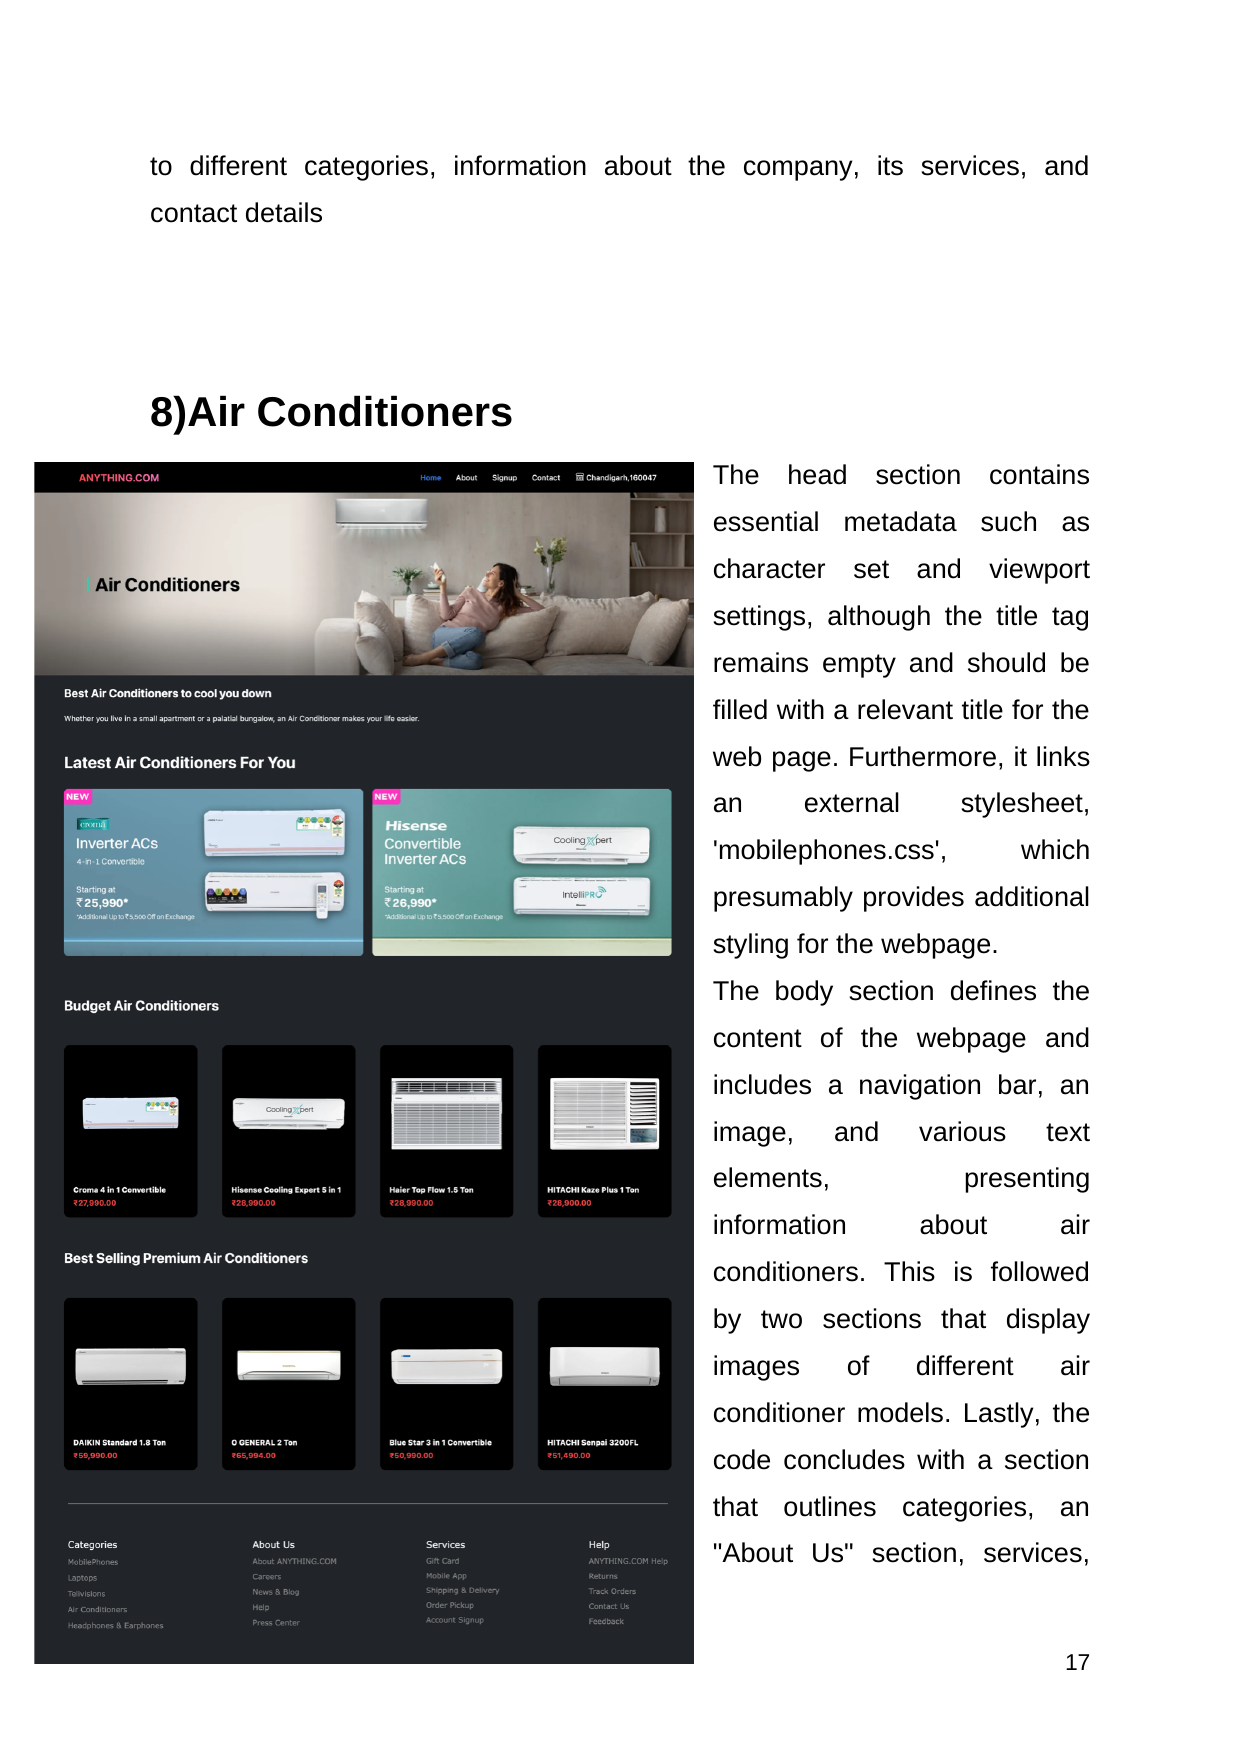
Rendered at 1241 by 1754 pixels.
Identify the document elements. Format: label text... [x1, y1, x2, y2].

text 8)Air Conditioners [150, 387, 1090, 435]
text The head section contains essential metadata such as character set and viewport settings, although the title tag remains empty and should be filled with a relevant title for the web page. Furthermore, it links an external stylesheet, 'mobilephones.css', which presumably provides additional styling for the webpage. [150, 459, 1090, 959]
picture [34, 462, 694, 1664]
